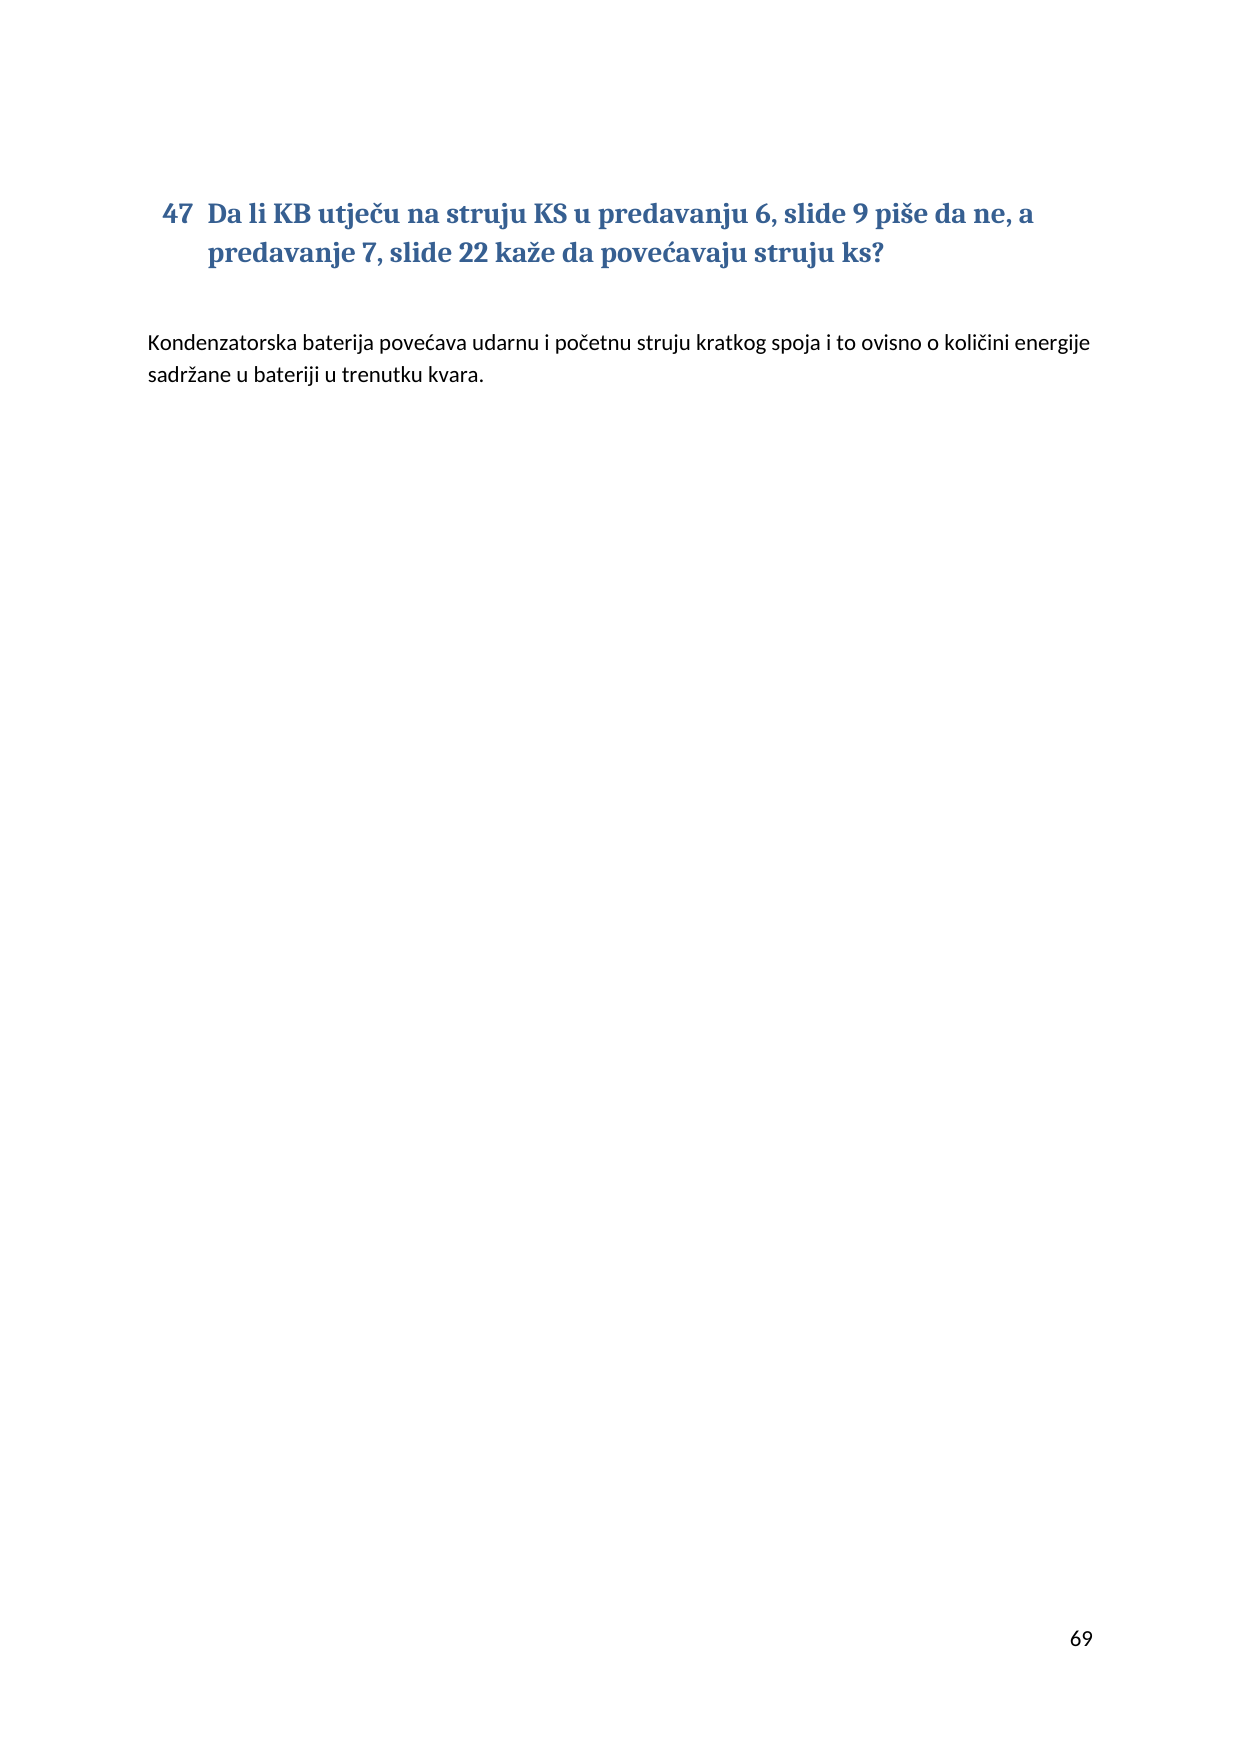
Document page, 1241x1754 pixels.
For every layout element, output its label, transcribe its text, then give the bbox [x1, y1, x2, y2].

subtitle Da li KB utječu na struju KS u predavanju 6, slide 9 piše da ne, a predavanje 7, slide 22 kaže da povećavaju struju ks? [162, 198, 1093, 270]
text Kondenzatorska baterija povećava udarnu i početnu struju kratkog spoja i to ovisno o količini energije sadržane u bateriji u trenutku kvara. [148, 328, 1093, 388]
